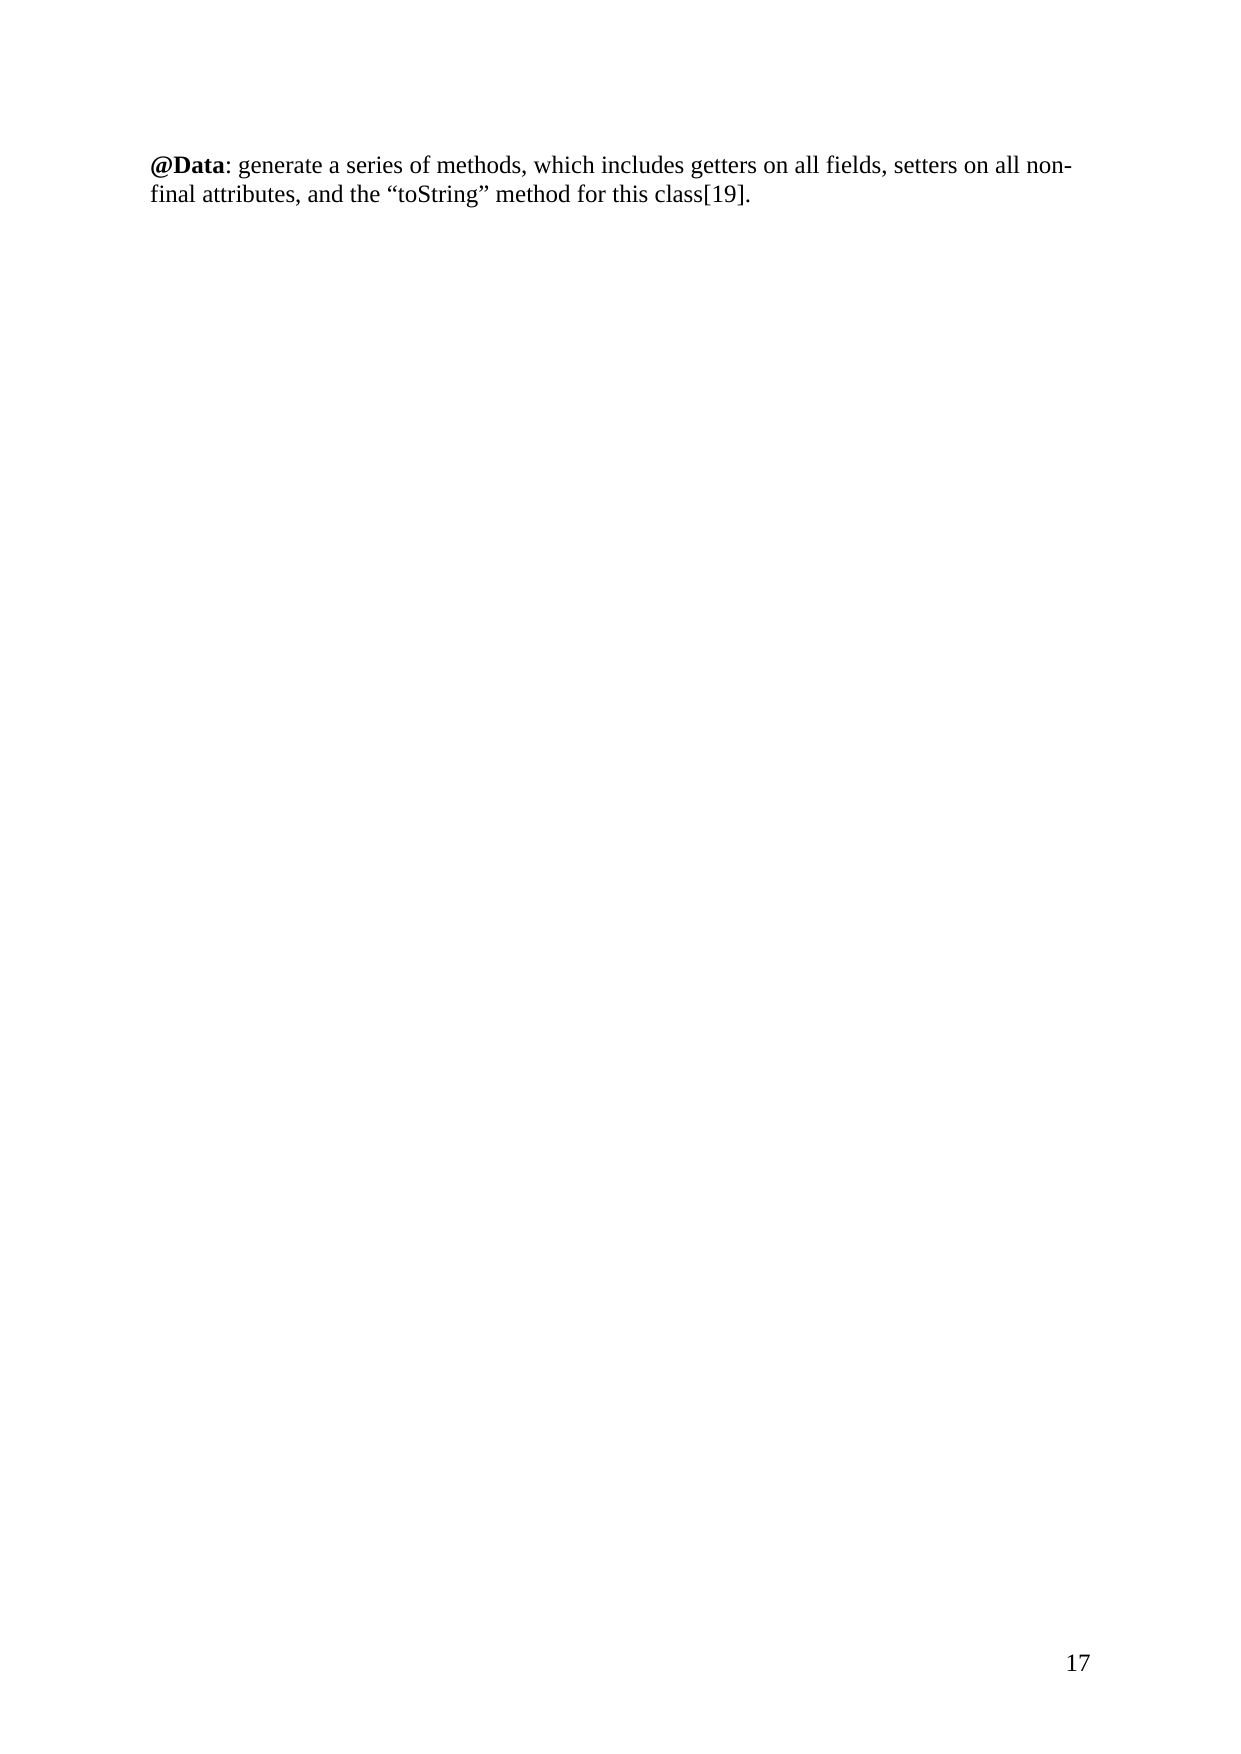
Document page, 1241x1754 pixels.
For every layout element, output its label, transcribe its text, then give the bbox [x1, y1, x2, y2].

text @Data: generate a series of methods, which includes getters on all fields, setters on all non-final attributes, and the “toString” method for this class[19]. [150, 150, 1090, 207]
